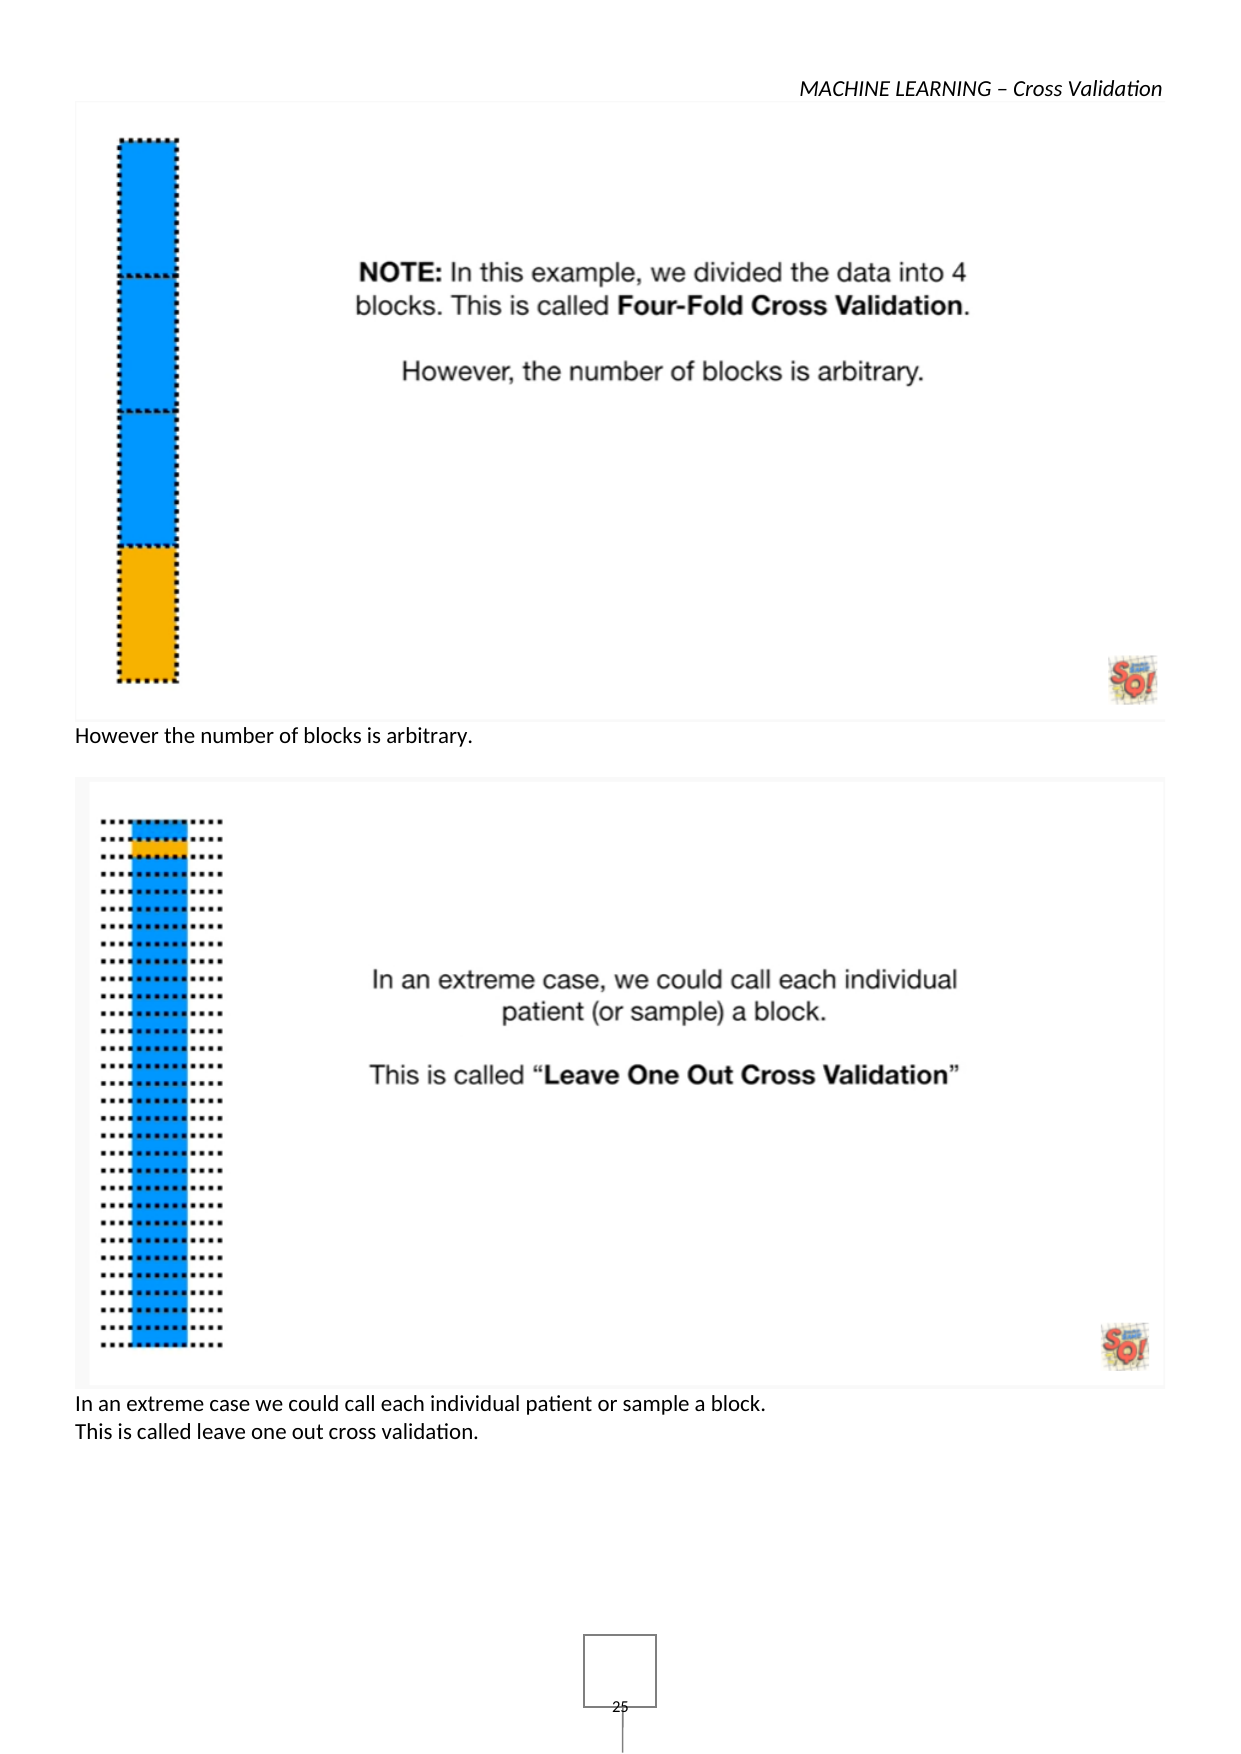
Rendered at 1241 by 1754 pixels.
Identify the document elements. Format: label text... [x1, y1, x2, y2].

picture [75, 777, 1166, 1389]
text However the number of blocks is arbitrary. [75, 722, 1165, 749]
picture [75, 101, 1166, 722]
text In an extreme case we could call each individual patient or sample a block. [75, 1389, 1165, 1417]
text This is called leave one out cross validation. [75, 1417, 1165, 1445]
